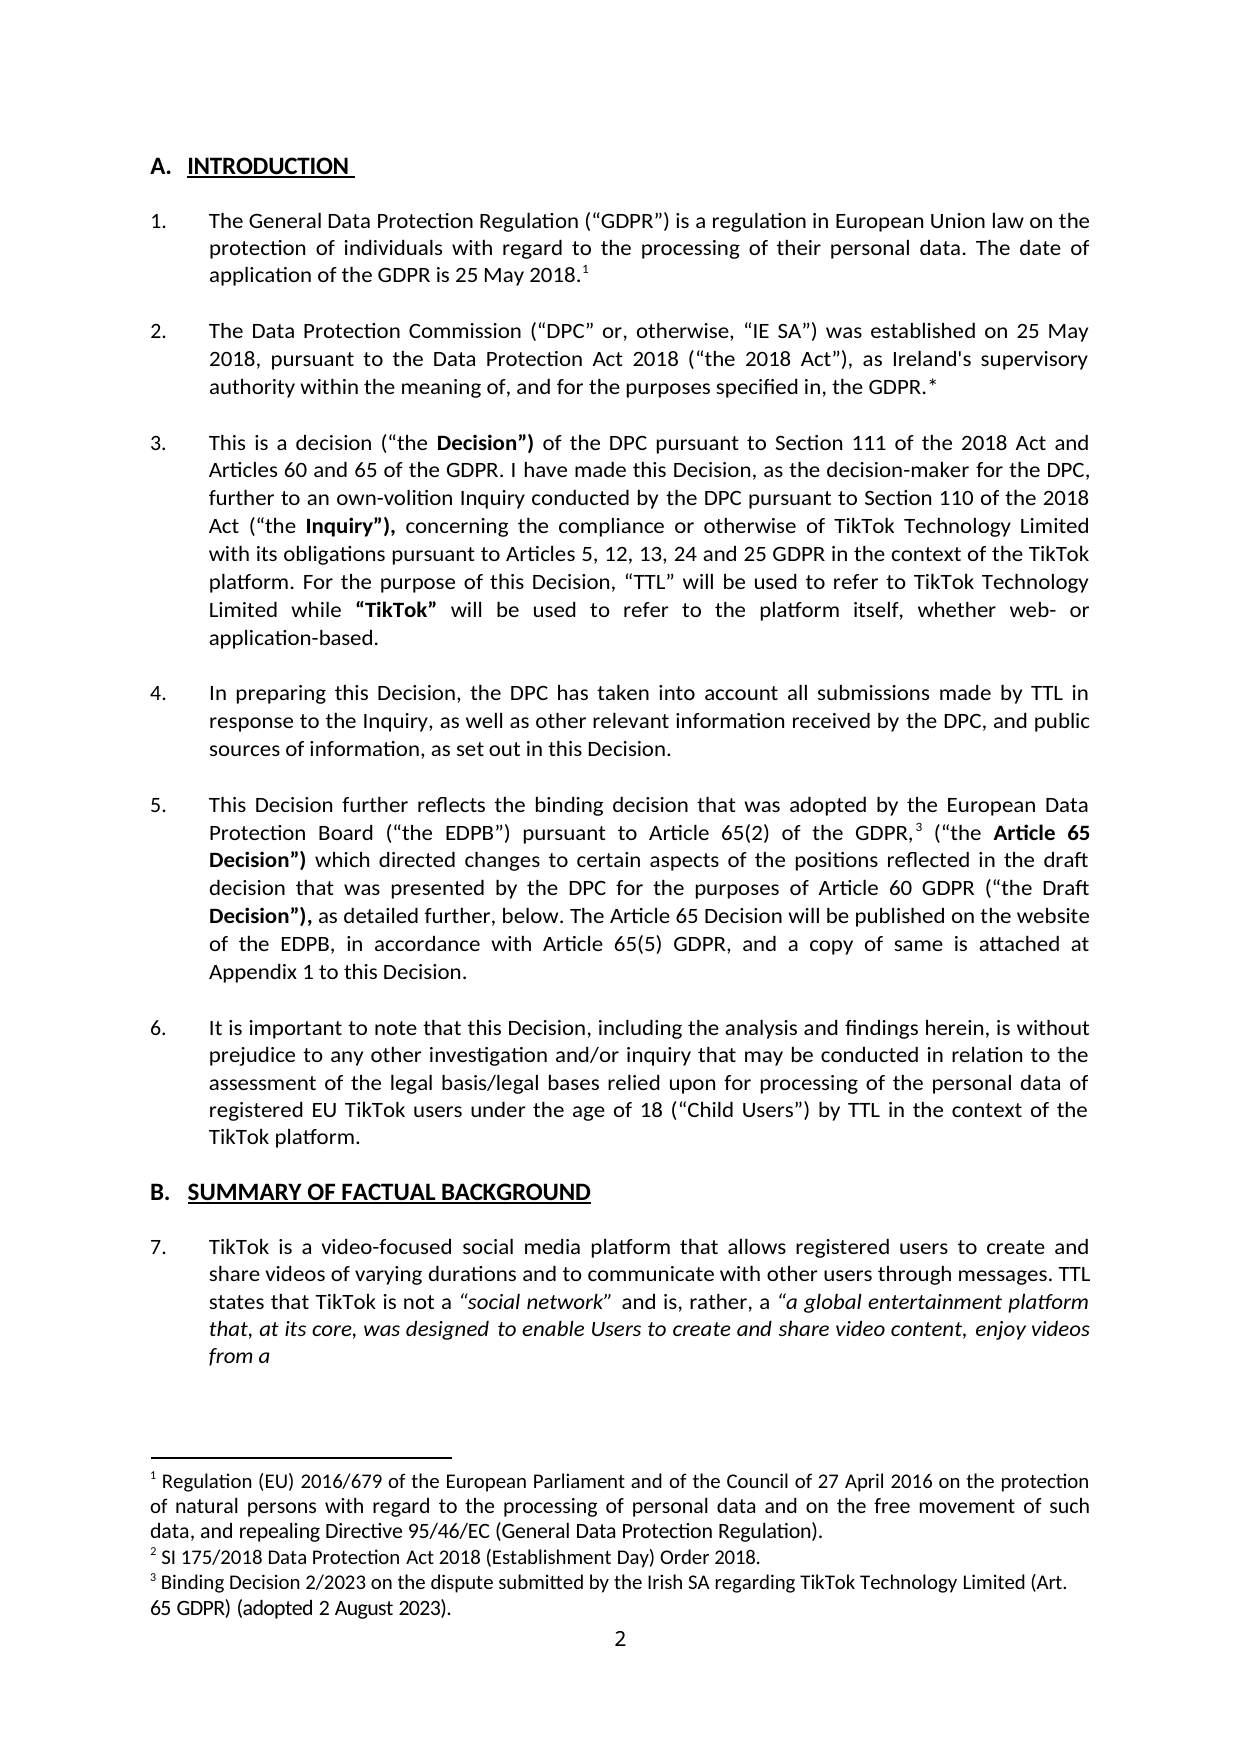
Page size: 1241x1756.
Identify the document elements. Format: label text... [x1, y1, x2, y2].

text 3 Binding Decision 2/2023 on the dispute submitted by the Irish SA regarding TikTok Technology Limited (Art. [150, 1569, 1152, 1594]
text 2 SI 175/2018 Data Protection Act 2018 (Establishment Day) Order 2018. [150, 1544, 1152, 1569]
list TikTok is a video-focused social media platform that allows registered users to create and share videos of varying durations and to communicate with other users through messages. TTL states that TikTok is not a “social network” and is, rather, a “a global entertainment platform that, at its core, was designed to enable Users to create and share video content, enjoy videos from a [150, 1233, 1090, 1369]
list In preparing this Decision, the DPC has taken into account all submissions made by TTL in response to the Inquiry, as well as other relevant information received by the DPC, and public sources of information, as set out in this Decision. [150, 679, 1090, 762]
list This is a decision (“the Decision”) of the DPC pursuant to Section 111 of the 2018 Act and Articles 60 and 65 of the GDPR. I have made this Decision, as the decision-maker for the DPC, further to an own-volition Inquiry conducted by the DPC pursuant to Section 110 of the 2018 Act (“the Inquiry”), concerning the compliance or otherwise of TikTok Technology Limited with its obligations pursuant to Articles 5, 12, 13, 24 and 25 GDPR in the context of the TikTok platform. For the purpose of this Decision, “TTL” will be used to refer to TikTok Technology Limited while “TikTok” will be used to refer to the platform itself, whether web- or application-based. [150, 429, 1090, 651]
list This Decision further reflects the binding decision that was adopted by the European Data Protection Board (“the EDPB”) pursuant to Article 65(2) of the GDPR,3 (“the Article 65 Decision”) which directed changes to certain aspects of the positions reflected in the draft decision that was presented by the DPC for the purposes of Article 60 GDPR (“the Draft Decision”), as detailed further, below. The Article 65 Decision will be published on the website of the EDPB, in accordance with Article 65(5) GDPR, and a copy of same is attached at Appendix 1 to this Decision. [150, 791, 1091, 985]
text 1 Regulation (EU) 2016/679 of the European Parliament and of the Council of 27 April 2016 on the protection of natural persons with regard to the processing of personal data and on the free movement of such data, and repealing Directive 95/46/EC (General Data Protection Regulation). [150, 1469, 1090, 1544]
list The Data Protection Commission (“DPC” or, otherwise, “IE SA”) was established on 25 May 2018, pursuant to the Data Protection Act 2018 (“the 2018 Act”), as Ireland's supervisory authority within the meaning of, and for the purposes specified in, the GDPR.* [150, 317, 1090, 400]
list It is important to note that this Decision, including the analysis and findings herein, is without prejudice to any other investigation and/or inquiry that may be conducted in relation to the assessment of the legal basis/legal bases relied upon for processing of the personal data of registered EU TikTok users under the age of 18 (“Child Users”) by TTL in the context of the TikTok platform. [150, 1014, 1090, 1150]
subtitle SUMMARY OF FACTUAL BACKGROUND [150, 1176, 1152, 1207]
subtitle INTRODUCTION [150, 150, 1152, 180]
list The General Data Protection Regulation (“GDPR”) is a regulation in European Union law on the protection of individuals with regard to the processing of their personal data. The date of application of the GDPR is 25 May 2018.1 [150, 207, 1091, 288]
text 65 GDPR) (adopted 2 August 2023). [150, 1594, 1152, 1621]
